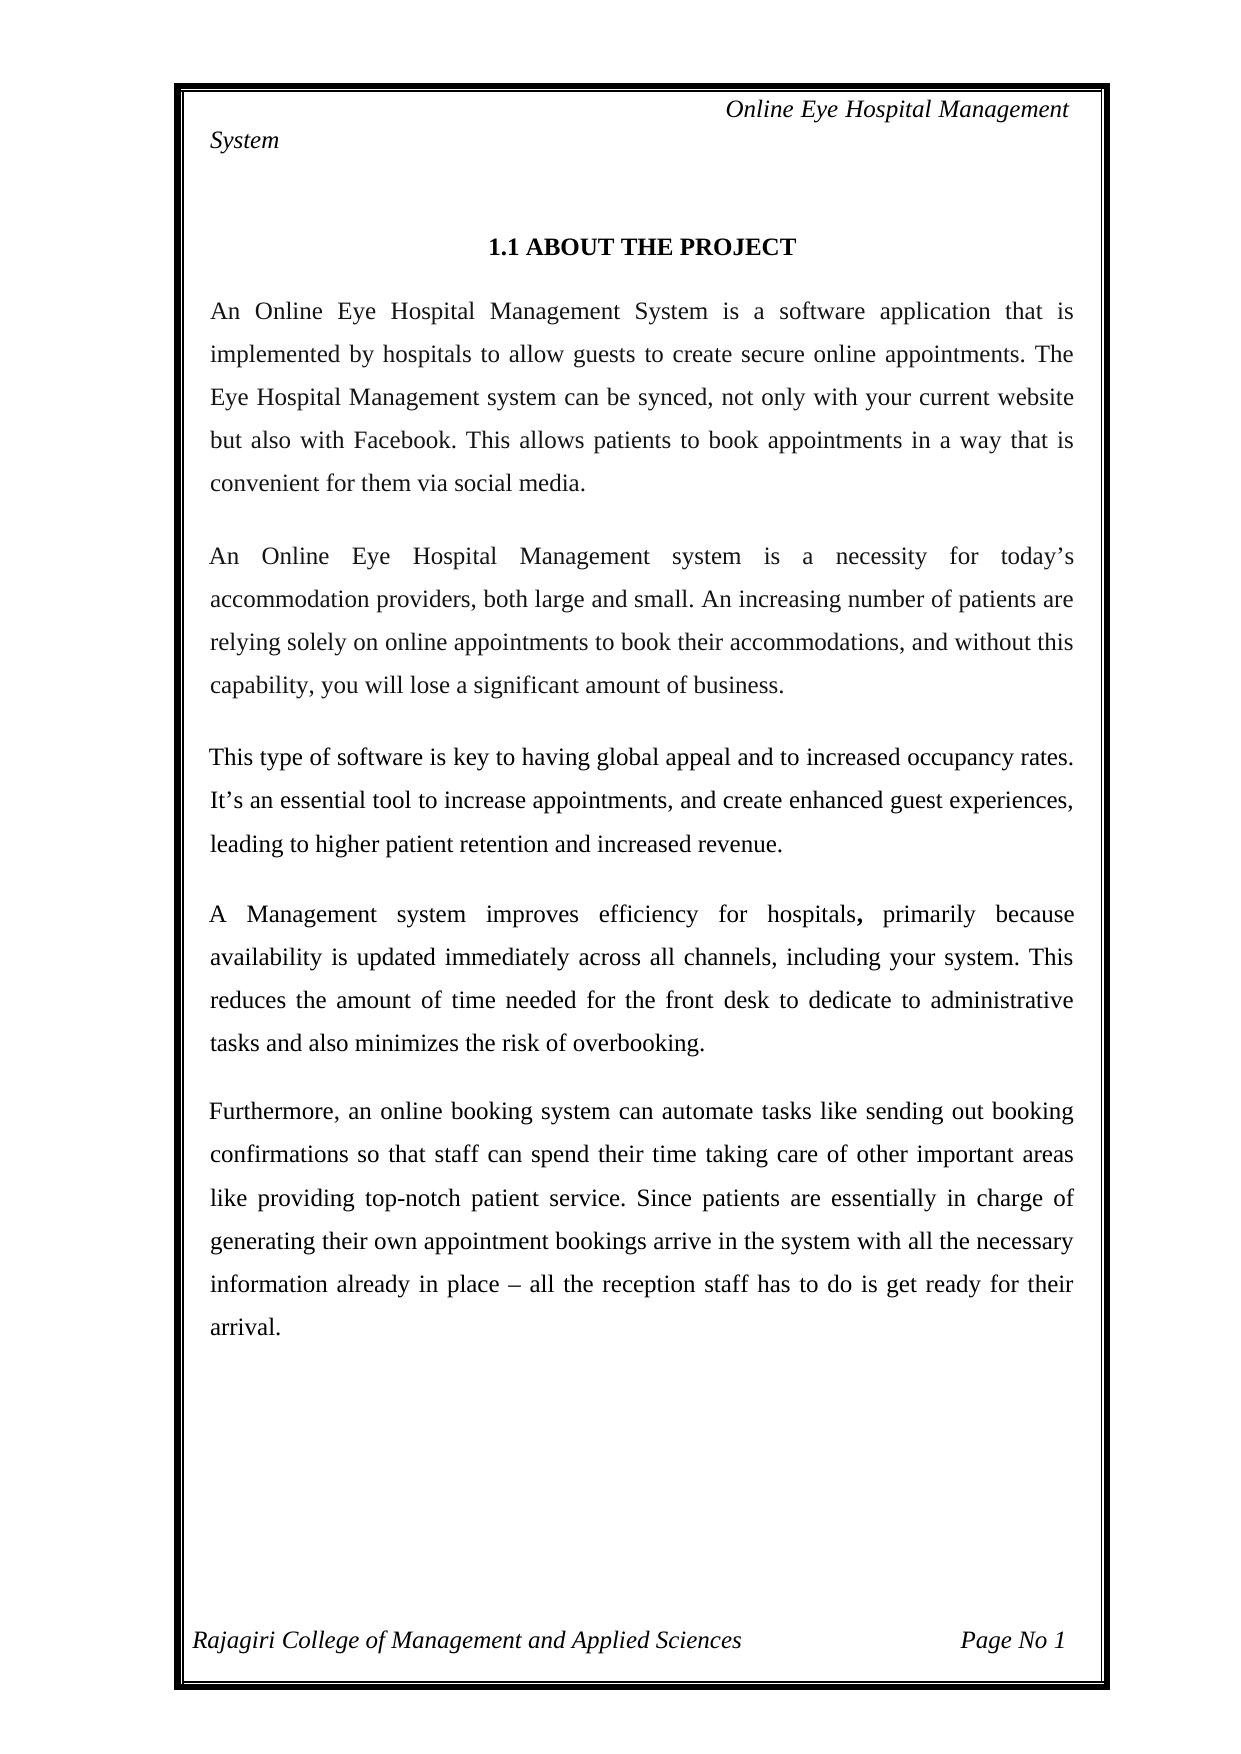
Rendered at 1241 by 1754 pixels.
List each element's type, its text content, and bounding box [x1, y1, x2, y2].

text Furthermore, an online booking system can automate tasks like sending out booking confirmations so that staff can spend their time taking care of other important areas like providing top-notch patient service. Since patients are essentially in charge of generating their own appointment bookings arrive in the system with all the necessary information already in place – all the reception staff has to do is get ready for their arrival. [209, 1096, 1075, 1341]
text 1.1 ABOUT THE PROJECT [210, 232, 1075, 261]
text A Management system improves efficiency for hospitals, primarily because availability is updated immediately across all channels, including your system. This reduces the amount of time needed for the front desk to dedicate to administrative tasks and also minimizes the risk of overbooking. [209, 899, 1075, 1057]
text An Online Eye Hospital Management System is a software application that is implemented by hospitals to allow guests to create secure online appointments. The Eye Hospital Management system can be synced, not only with your current website but also with Facebook. This allows patients to book appointments in a way that is convenient for them via social media. [210, 296, 1075, 497]
text This type of software is key to having global appeal and to increased occupancy rates. It’s an essential tool to increase appointments, and create enhanced guest experiences, leading to higher patient retention and increased revenue. [209, 742, 1075, 857]
text An Online Eye Hospital Management system is a necessity for today’s accommodation providers, both large and small. An increasing number of patients are relying solely on online appointments to book their accommodations, and without this capability, you will lose a significant amount of business. [209, 541, 1075, 699]
